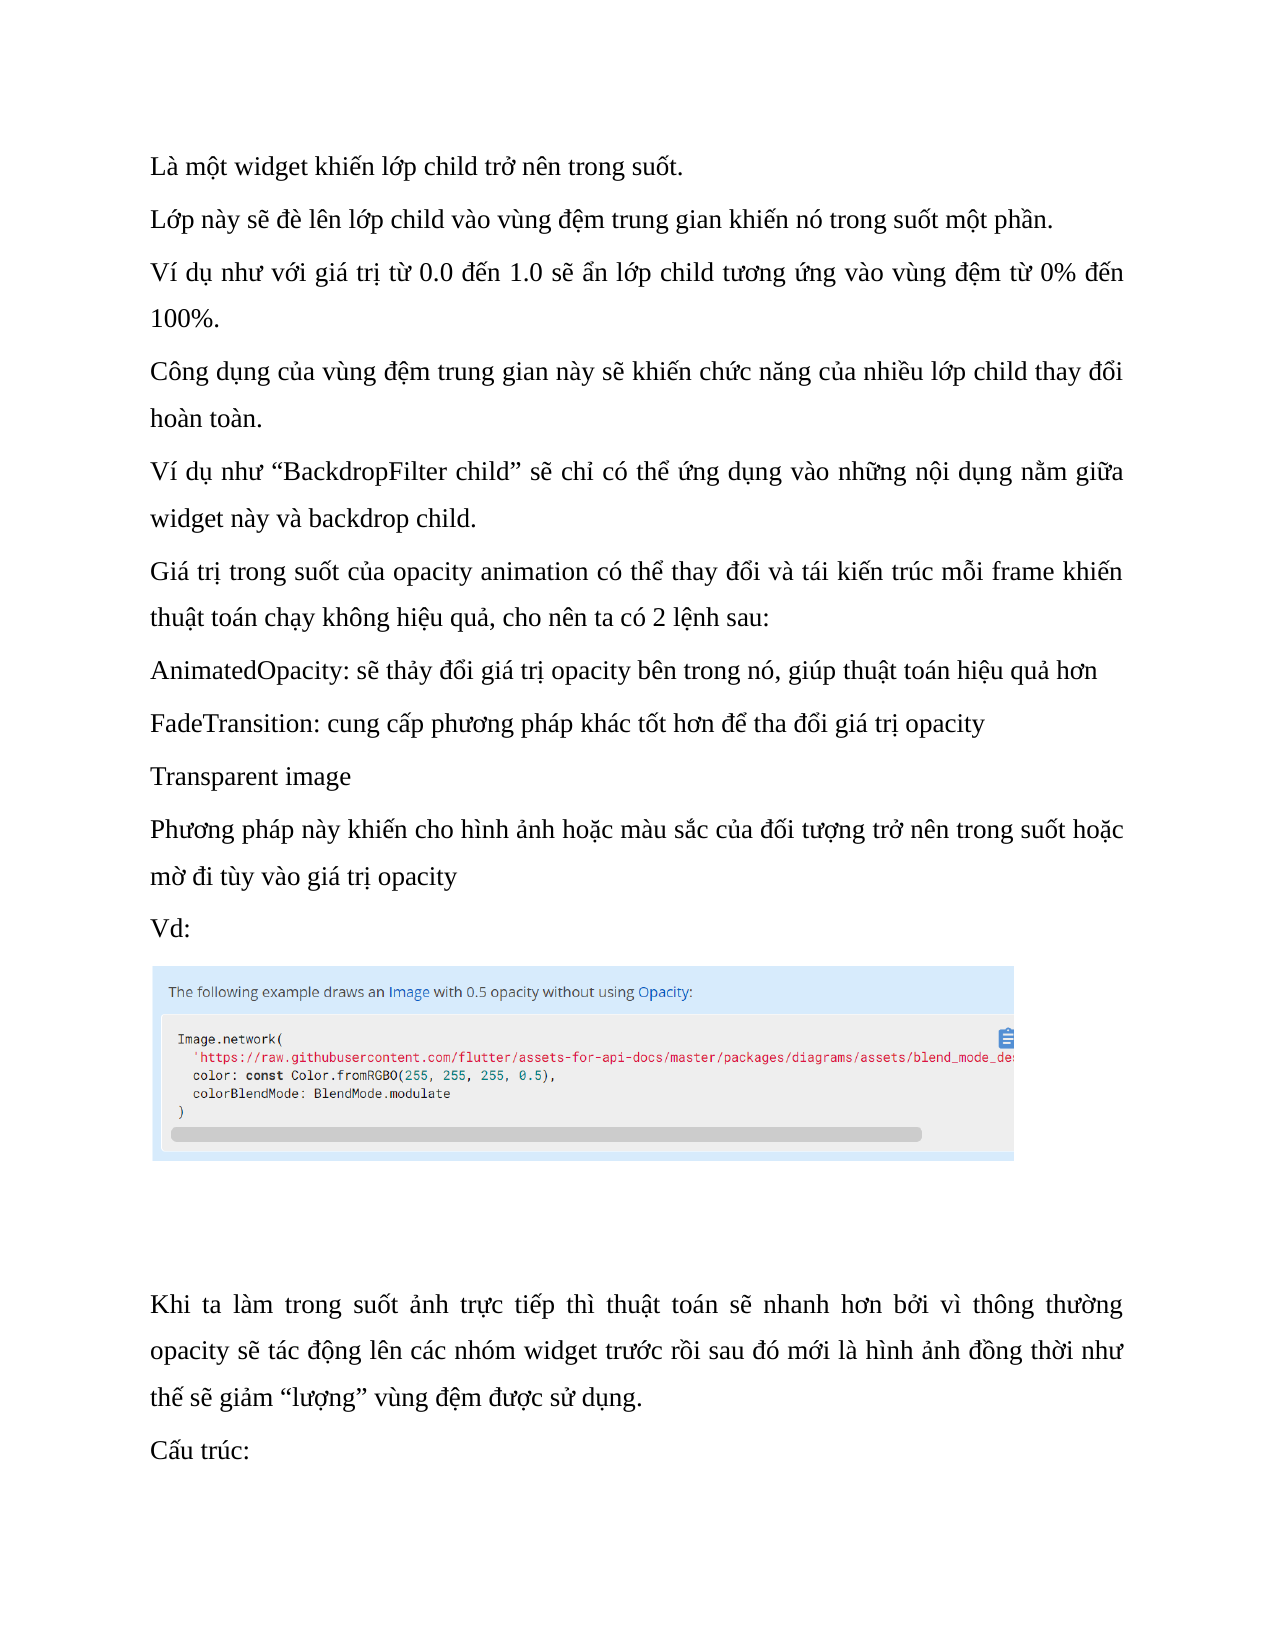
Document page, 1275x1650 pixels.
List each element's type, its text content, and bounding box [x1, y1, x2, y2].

text Công dụng của vùng đệm trung gian này sẽ khiến chức năng của nhiều lớp child thay đổi hoàn toàn. [150, 355, 1125, 433]
text Vd: [150, 912, 1125, 944]
text Lớp này sẽ đè lên lớp child vào vùng đệm trung gian khiến nó trong suốt một phần. [150, 203, 1125, 234]
text Khi ta làm trong suốt ảnh trực tiếp thì thuật toán sẽ nhanh hơn bởi vì thông thường opacity sẽ tác động lên các nhóm widget trước rồi sau đó mới là hình ảnh đồng thời như thế sẽ giảm “lượng” vùng đệm được sử dụng. [150, 1288, 1125, 1412]
text Phương pháp này khiến cho hình ảnh hoặc màu sắc của đối tượng trở nên trong suốt hoặc mờ đi tùy vào giá trị opacity [150, 813, 1125, 891]
text Ví dụ như với giá trị từ 0.0 đến 1.0 sẽ ẩn lớp child tương ứng vào vùng đệm từ 0% đến 100%. [150, 256, 1125, 334]
picture [150, 965, 1014, 1162]
text Giá trị trong suốt của opacity animation có thể thay đổi và tái kiến trúc mỗi frame khiến thuật toán chạy không hiệu quả, cho nên ta có 2 lệnh sau: [150, 554, 1125, 632]
text Ví dụ như “BackdropFilter child” sẽ chỉ có thể ứng dụng vào những nội dụng nằm giữa widget này và backdrop child. [150, 455, 1125, 533]
text AnimatedOpacity: sẽ thảy đổi giá trị opacity bên trong nó, giúp thuật toán hiệu quả hơn [150, 654, 1125, 685]
text Cấu trúc: [150, 1434, 1125, 1465]
text FadeTransition: cung cấp phương pháp khác tốt hơn để tha đổi giá trị opacity [150, 707, 1125, 738]
text Transparent image [150, 760, 1125, 791]
text Là một widget khiến lớp child trở nên trong suốt. [150, 150, 1125, 181]
